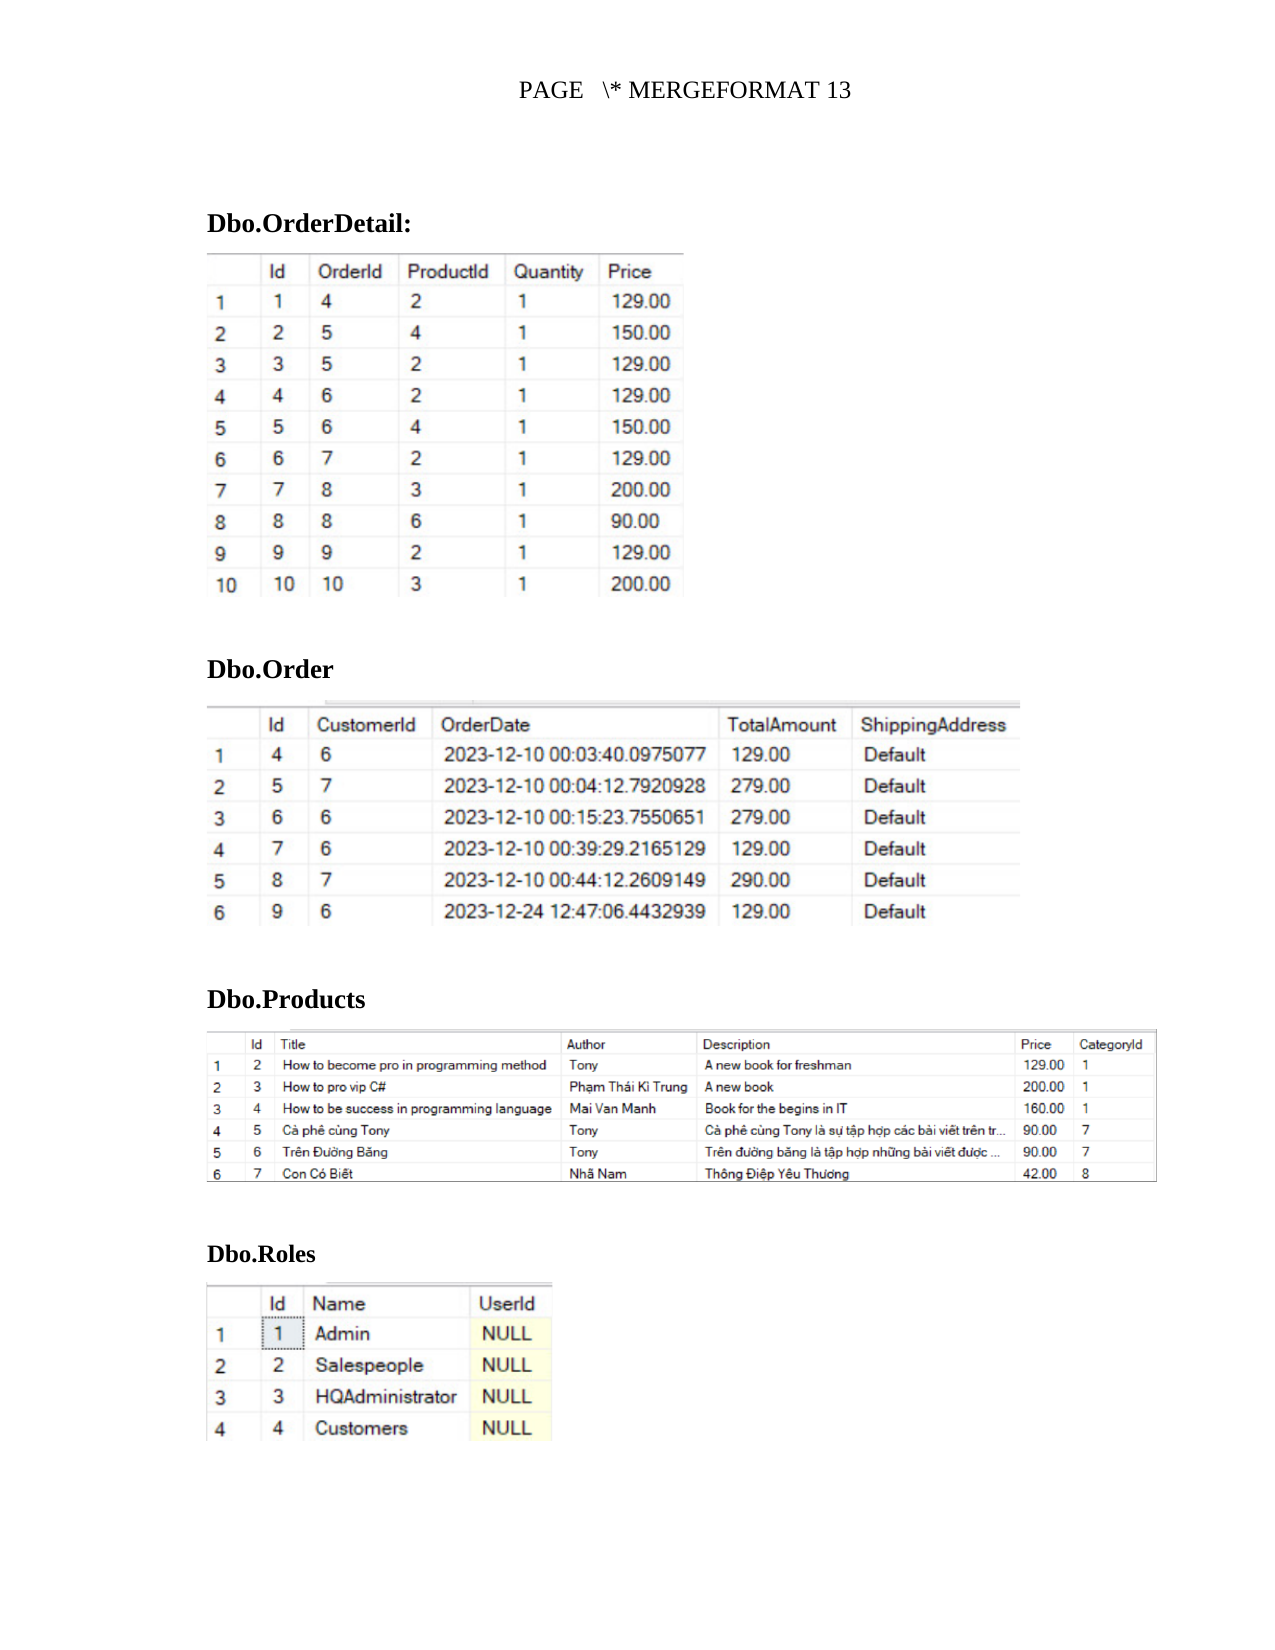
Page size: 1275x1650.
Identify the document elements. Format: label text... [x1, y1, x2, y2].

picture [206, 1282, 553, 1441]
text Dbo.Order [207, 654, 1157, 685]
picture [206, 1029, 1157, 1182]
text Dbo.OrderDetail: [207, 207, 1157, 238]
text Dbo.Roles [207, 1239, 1157, 1268]
picture [206, 700, 1021, 926]
text Dbo.Products [207, 983, 1157, 1014]
picture [206, 253, 684, 597]
